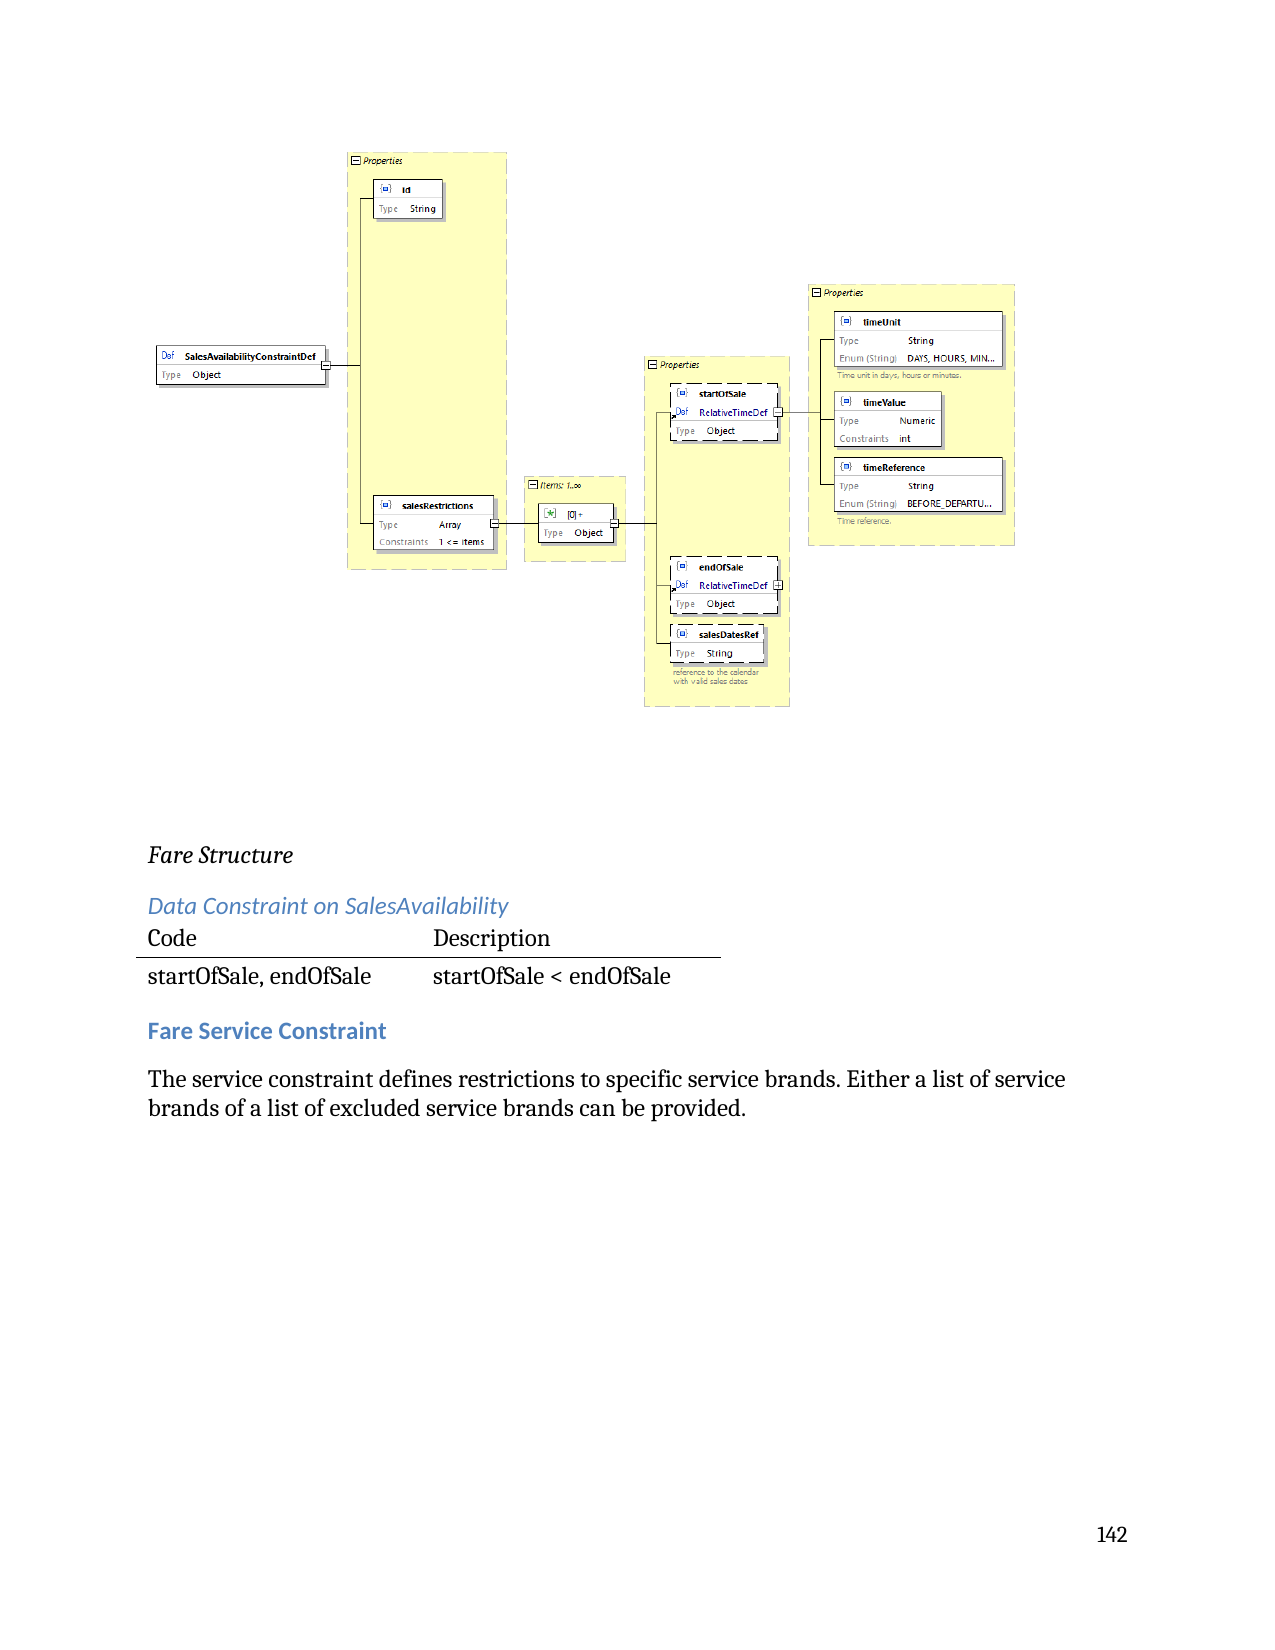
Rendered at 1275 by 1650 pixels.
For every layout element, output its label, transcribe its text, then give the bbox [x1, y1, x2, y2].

subtitle Fare Service Constraint [148, 1016, 1127, 1046]
subtitle Data Constraint on SalesAvailability [148, 890, 1127, 921]
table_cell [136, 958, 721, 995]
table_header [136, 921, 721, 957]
text The service constraint defines restrictions to specific service brands. Either a list of service brands of a list of excluded service brands can be provided. [148, 1065, 1127, 1122]
picture [147, 147, 1023, 820]
text Fare Structure [148, 841, 1127, 869]
